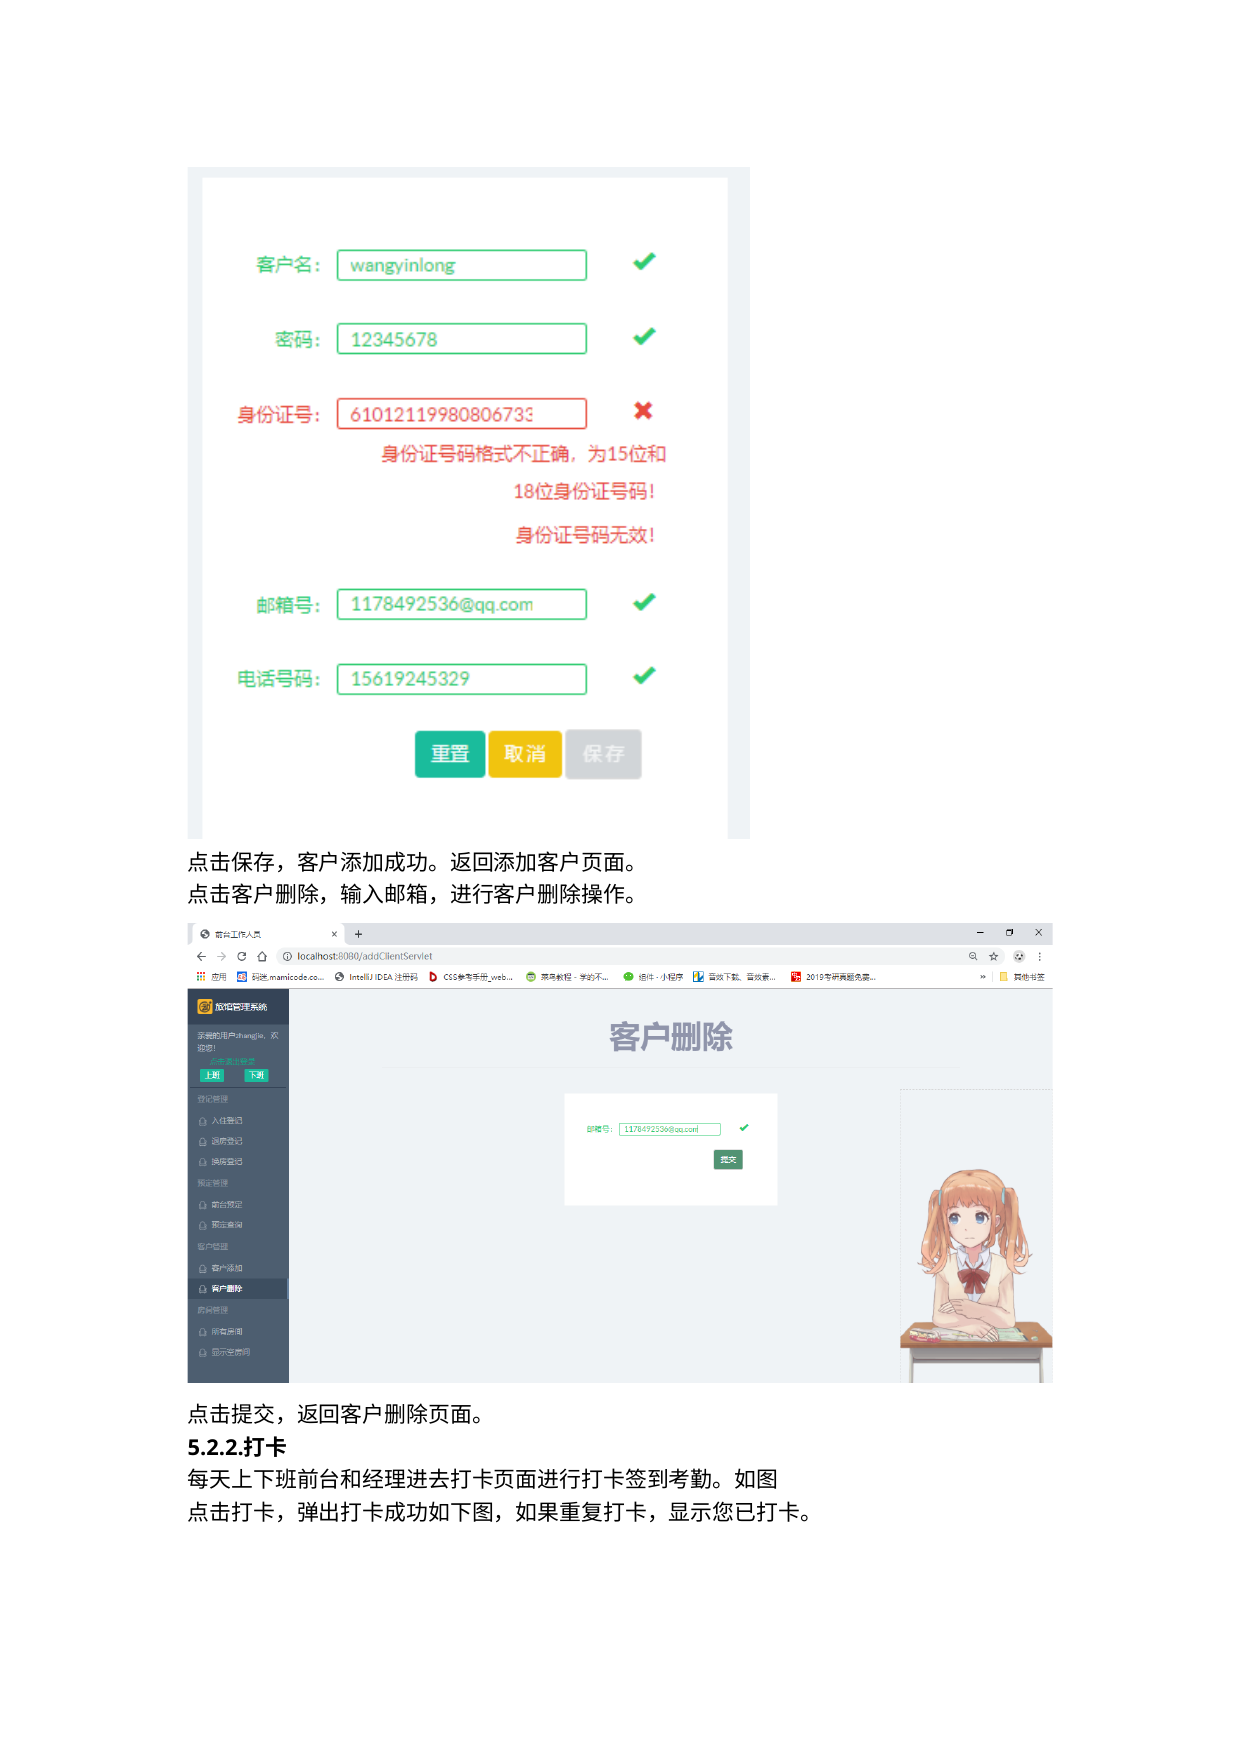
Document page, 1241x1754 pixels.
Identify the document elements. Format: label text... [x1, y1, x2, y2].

text 点击保存，客户添加成功。返回添加客户页面。 [187, 844, 1053, 877]
text 点击打卡，弹出打卡成功如下图，如果重复打卡，显示您已打卡。 [187, 1494, 1053, 1527]
text 点击提交，返回客户删除页面。 [187, 1397, 1053, 1429]
picture [187, 923, 1053, 1383]
text 5.2.2.打卡 [187, 1429, 1053, 1462]
text 每天上下班前台和经理进去打卡页面进行打卡签到考勤。如图 [187, 1462, 1053, 1494]
picture [187, 167, 750, 839]
text 点击客户删除，输入邮箱，进行客户删除操作。 [187, 877, 1053, 909]
